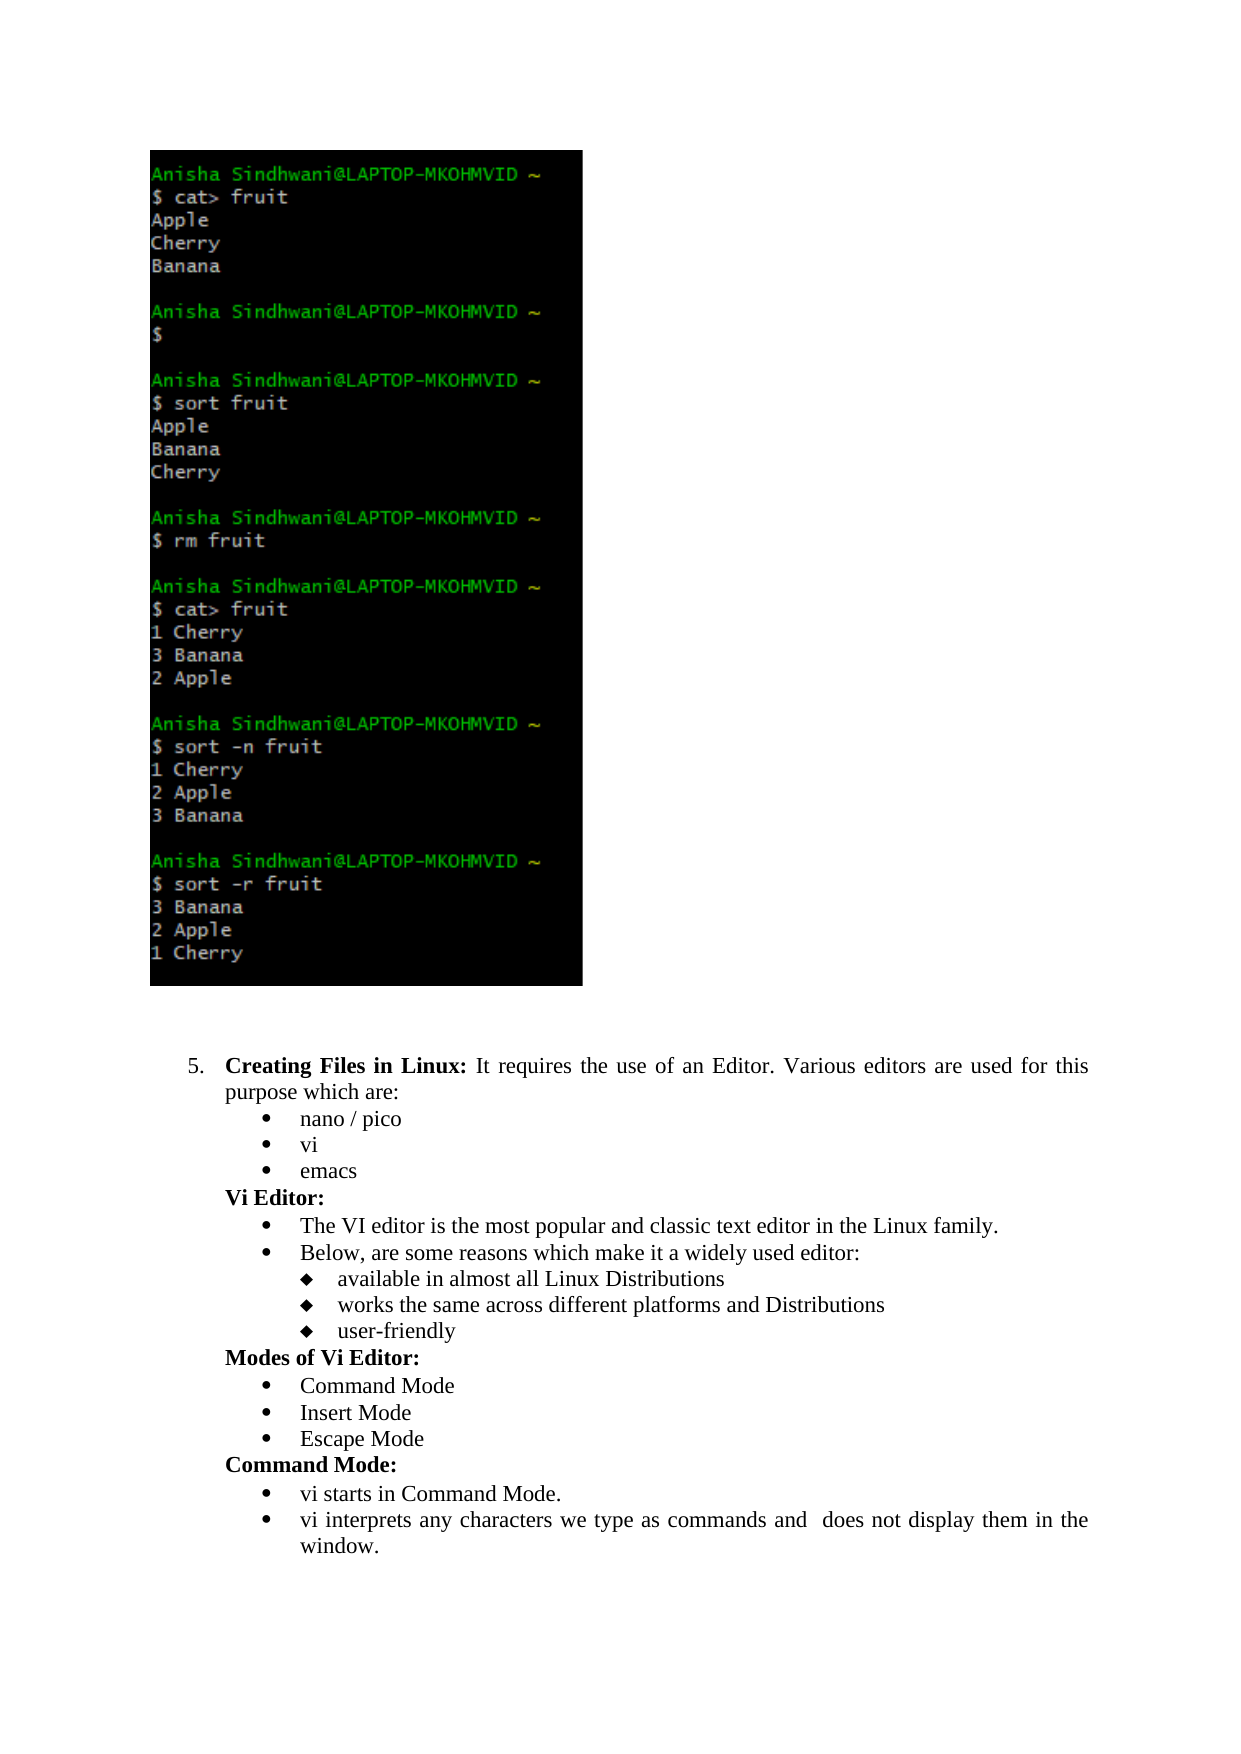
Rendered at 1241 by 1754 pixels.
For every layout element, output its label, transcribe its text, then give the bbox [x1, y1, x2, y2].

list Creating Files in Linux: It requires the use of an Editor. Various editors are used for this purpose which are: [187, 1052, 1090, 1105]
list available in almost all Linux Distributions [300, 1265, 1090, 1291]
list vi starts in Command Mode. [262, 1480, 1090, 1506]
list Modes of Vi Editor: [225, 1344, 1090, 1370]
list vi [262, 1131, 1090, 1157]
list Escape Mode [262, 1425, 1090, 1451]
list emacs [262, 1157, 1090, 1184]
list Below, are some reasons which make it a widely used editor: [262, 1238, 1090, 1265]
list Vi Editor: [225, 1184, 1090, 1210]
list vi interprets any characters we type as commands and does not display them in the window. [262, 1506, 1090, 1559]
list user-friendly [300, 1318, 1090, 1344]
picture [150, 150, 583, 986]
list The VI editor is the most popular and classic text editor in the Linux family. [262, 1212, 1090, 1238]
list Insert Mode [262, 1399, 1090, 1425]
list nano / pico [262, 1105, 1090, 1131]
list works the same across different platforms and Distributions [300, 1291, 1090, 1318]
list Command Mode [262, 1372, 1090, 1399]
list Command Mode: [225, 1451, 1090, 1478]
